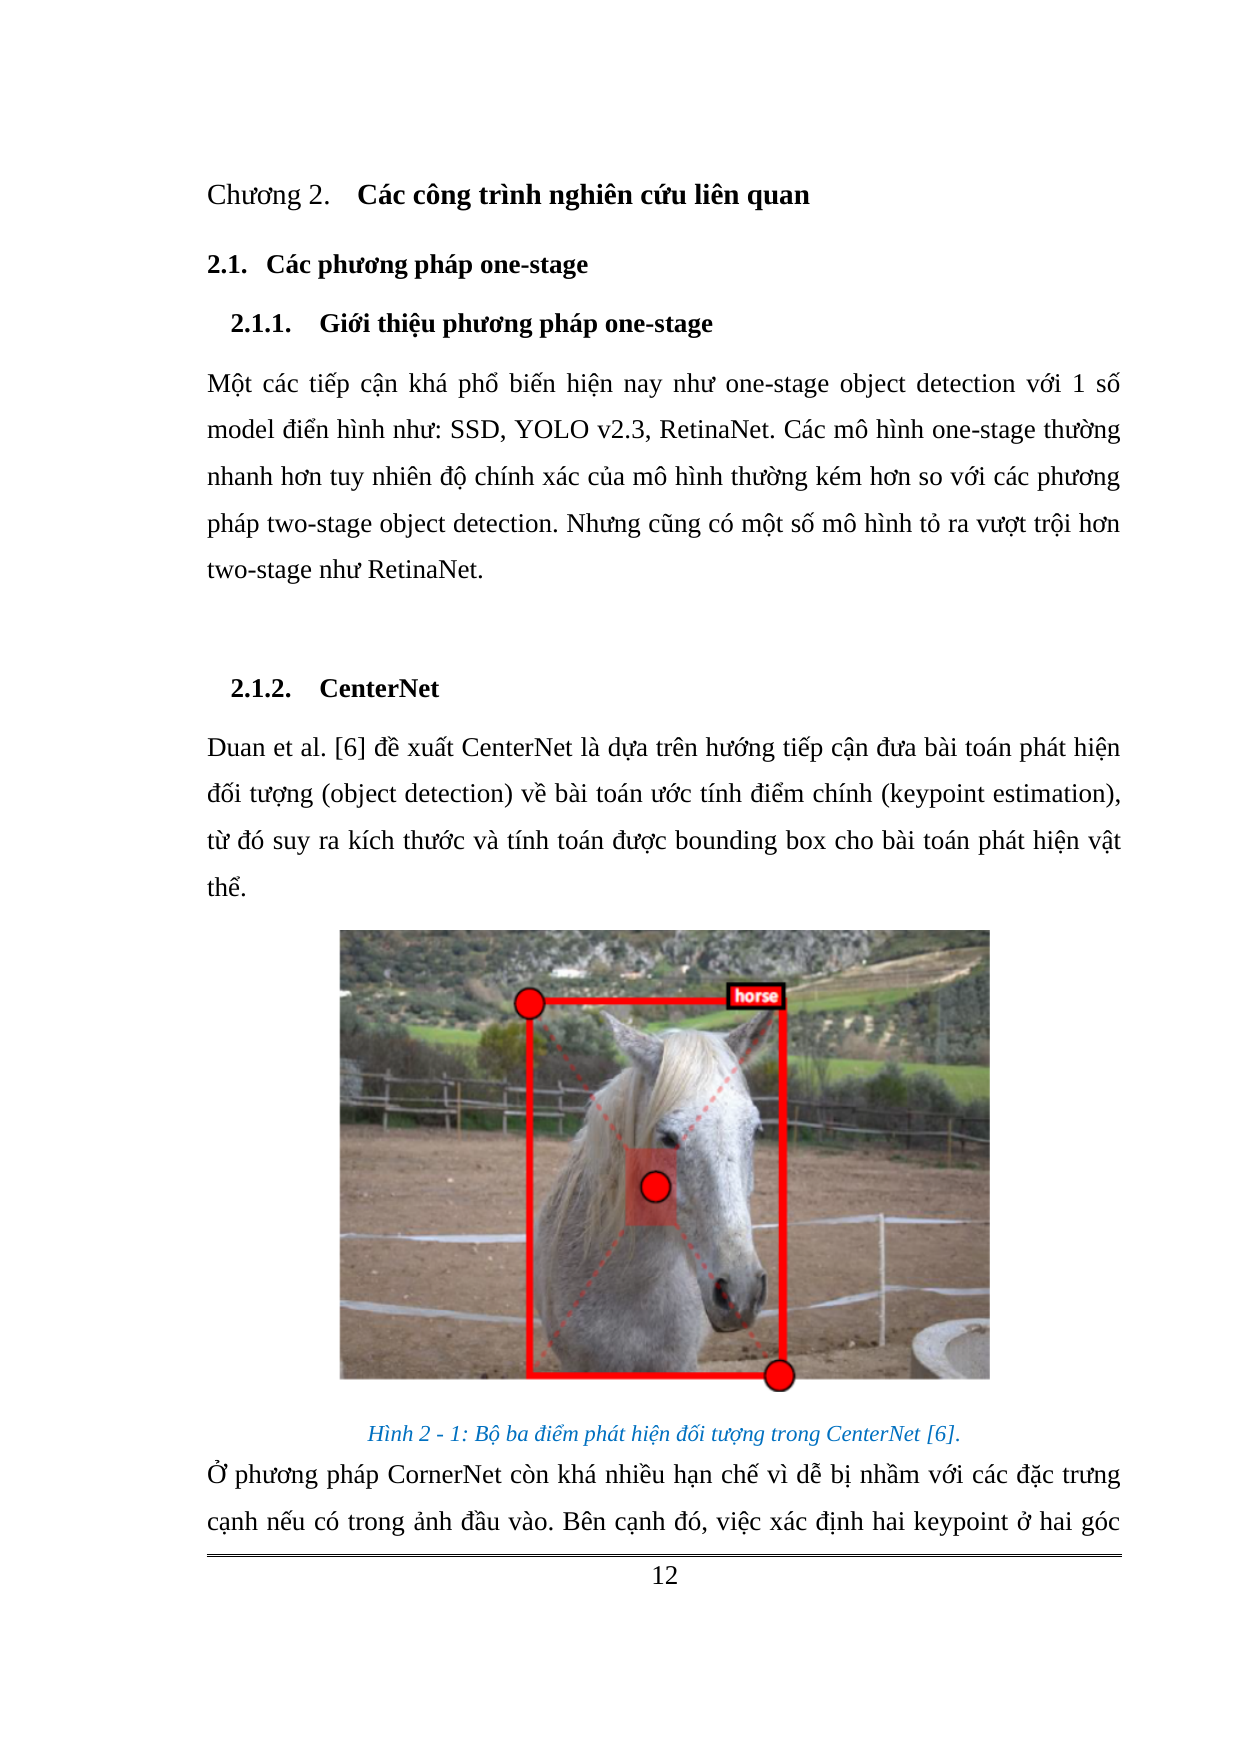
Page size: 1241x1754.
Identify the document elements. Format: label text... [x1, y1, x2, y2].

text Một các tiếp cận khá phổ biến hiện nay như one-stage object detection với 1 số model điển hình như: SSD, YOLO v2.3, RetinaNet. Các mô hình one-stage thường nhanh hơn tuy nhiên độ chính xác của mô hình thường kém hơn so với các phương pháp two-stage object detection. Nhưng cũng có một số mô hình tỏ ra vượt trội hơn two-stage như RetinaNet. [207, 367, 1122, 584]
subtitle Các công trình nghiên cứu liên quan [207, 177, 1122, 211]
text Hình 2 - 1: Bộ ba điểm phát hiện đối tượng trong CenterNet [6]. [207, 1420, 1122, 1446]
subtitle CenterNet [230, 672, 1122, 703]
subtitle Giới thiệu phương pháp one-stage [230, 307, 1122, 339]
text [207, 1459, 1122, 1536]
picture [338, 930, 990, 1392]
text Duan et al. [6] đề xuất CenterNet là dựa trên hướng tiếp cận đưa bài toán phát hiện đối tượng (object detection) về bài toán ước tính điểm chính (keypoint estimation), từ đó suy ra kích thước và tính toán được bounding box cho bài toán phát hiện vật thể. [207, 731, 1122, 902]
subtitle Các phương pháp one-stage [207, 248, 1122, 279]
